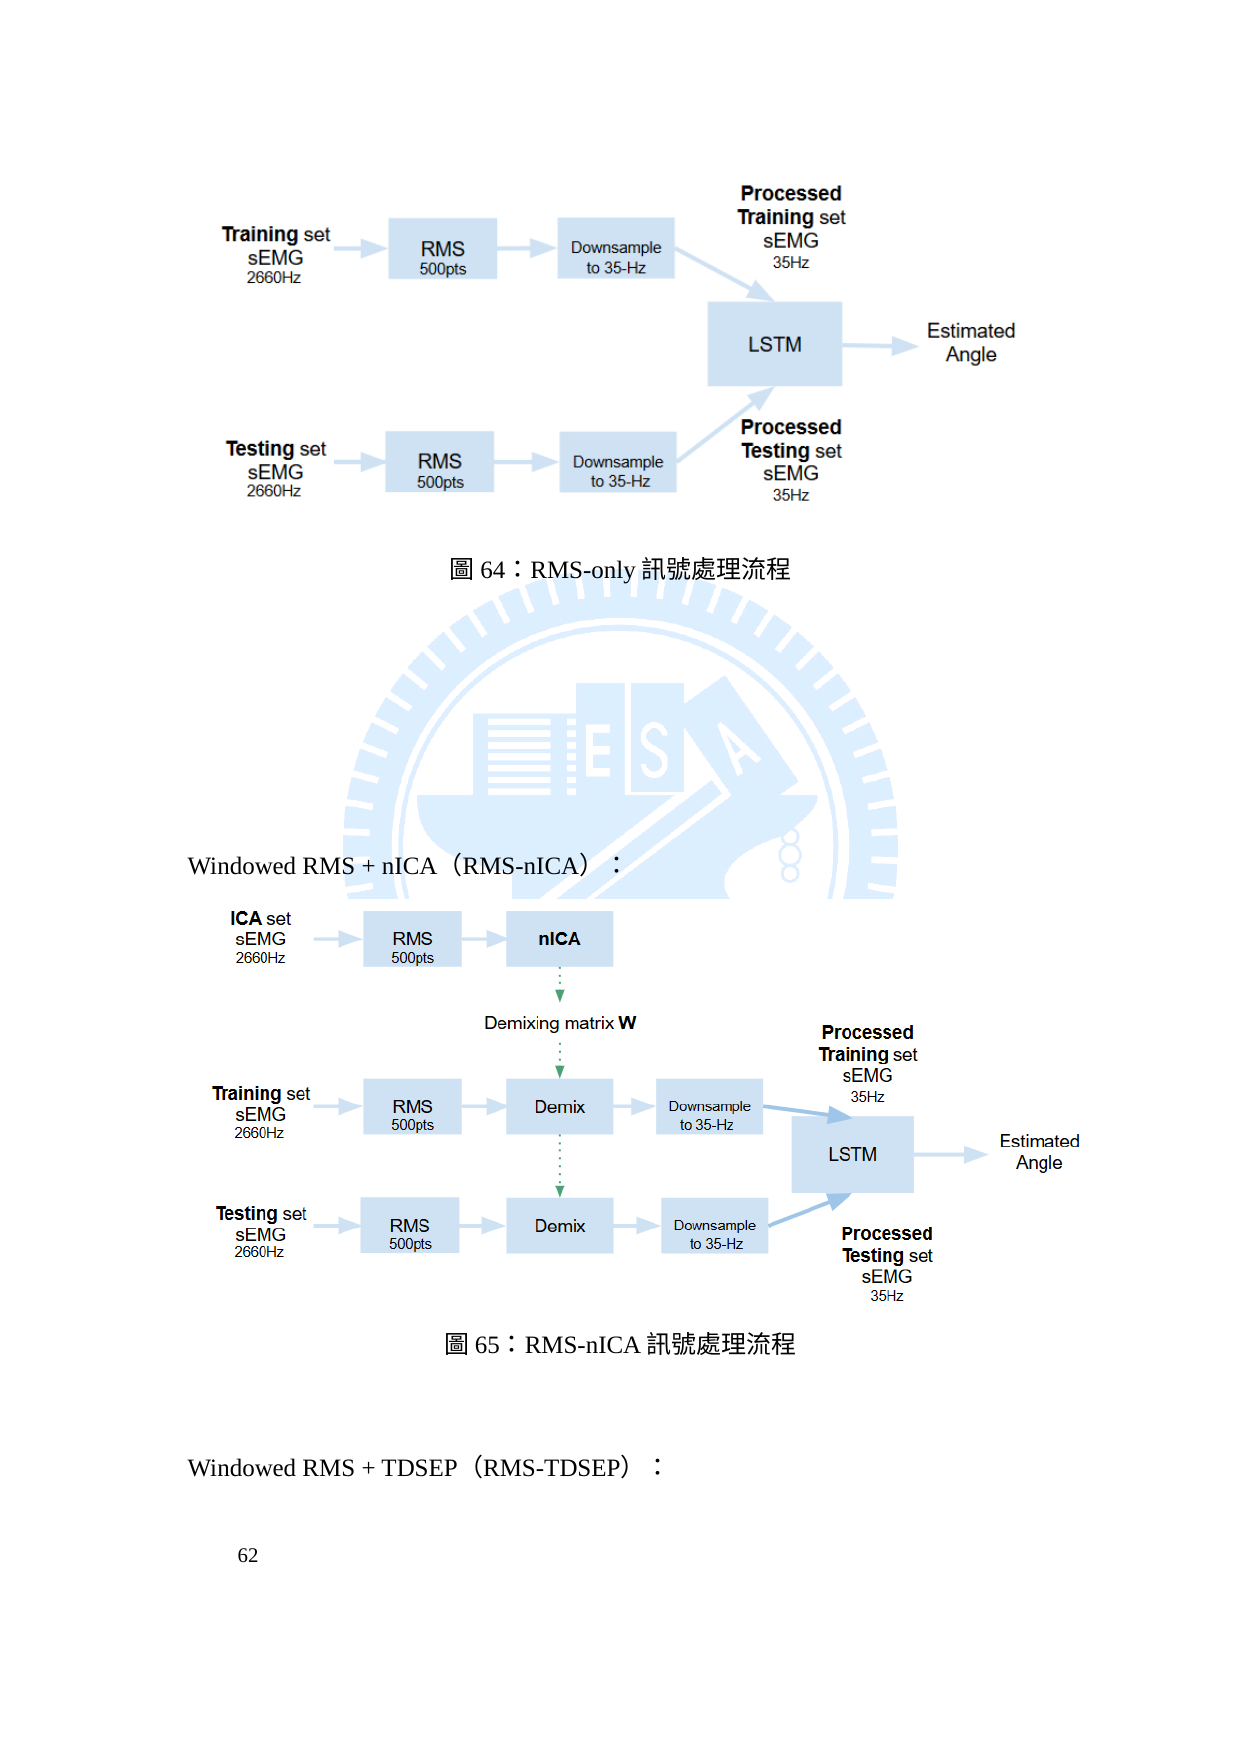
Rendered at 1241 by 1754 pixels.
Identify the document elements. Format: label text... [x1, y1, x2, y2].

picture [187, 899, 1084, 1311]
text Windowed RMS + TDSEP（RMS-TDSEP）： [187, 1448, 1053, 1484]
picture [187, 163, 1053, 535]
text 圖 65：RMS-nICA訊號處理流程 [187, 1324, 1053, 1361]
text 圖 64：RMS-only訊號處理流程 [187, 549, 1053, 586]
text Windowed RMS + nICA（RMS-nICA）： [187, 845, 1053, 882]
